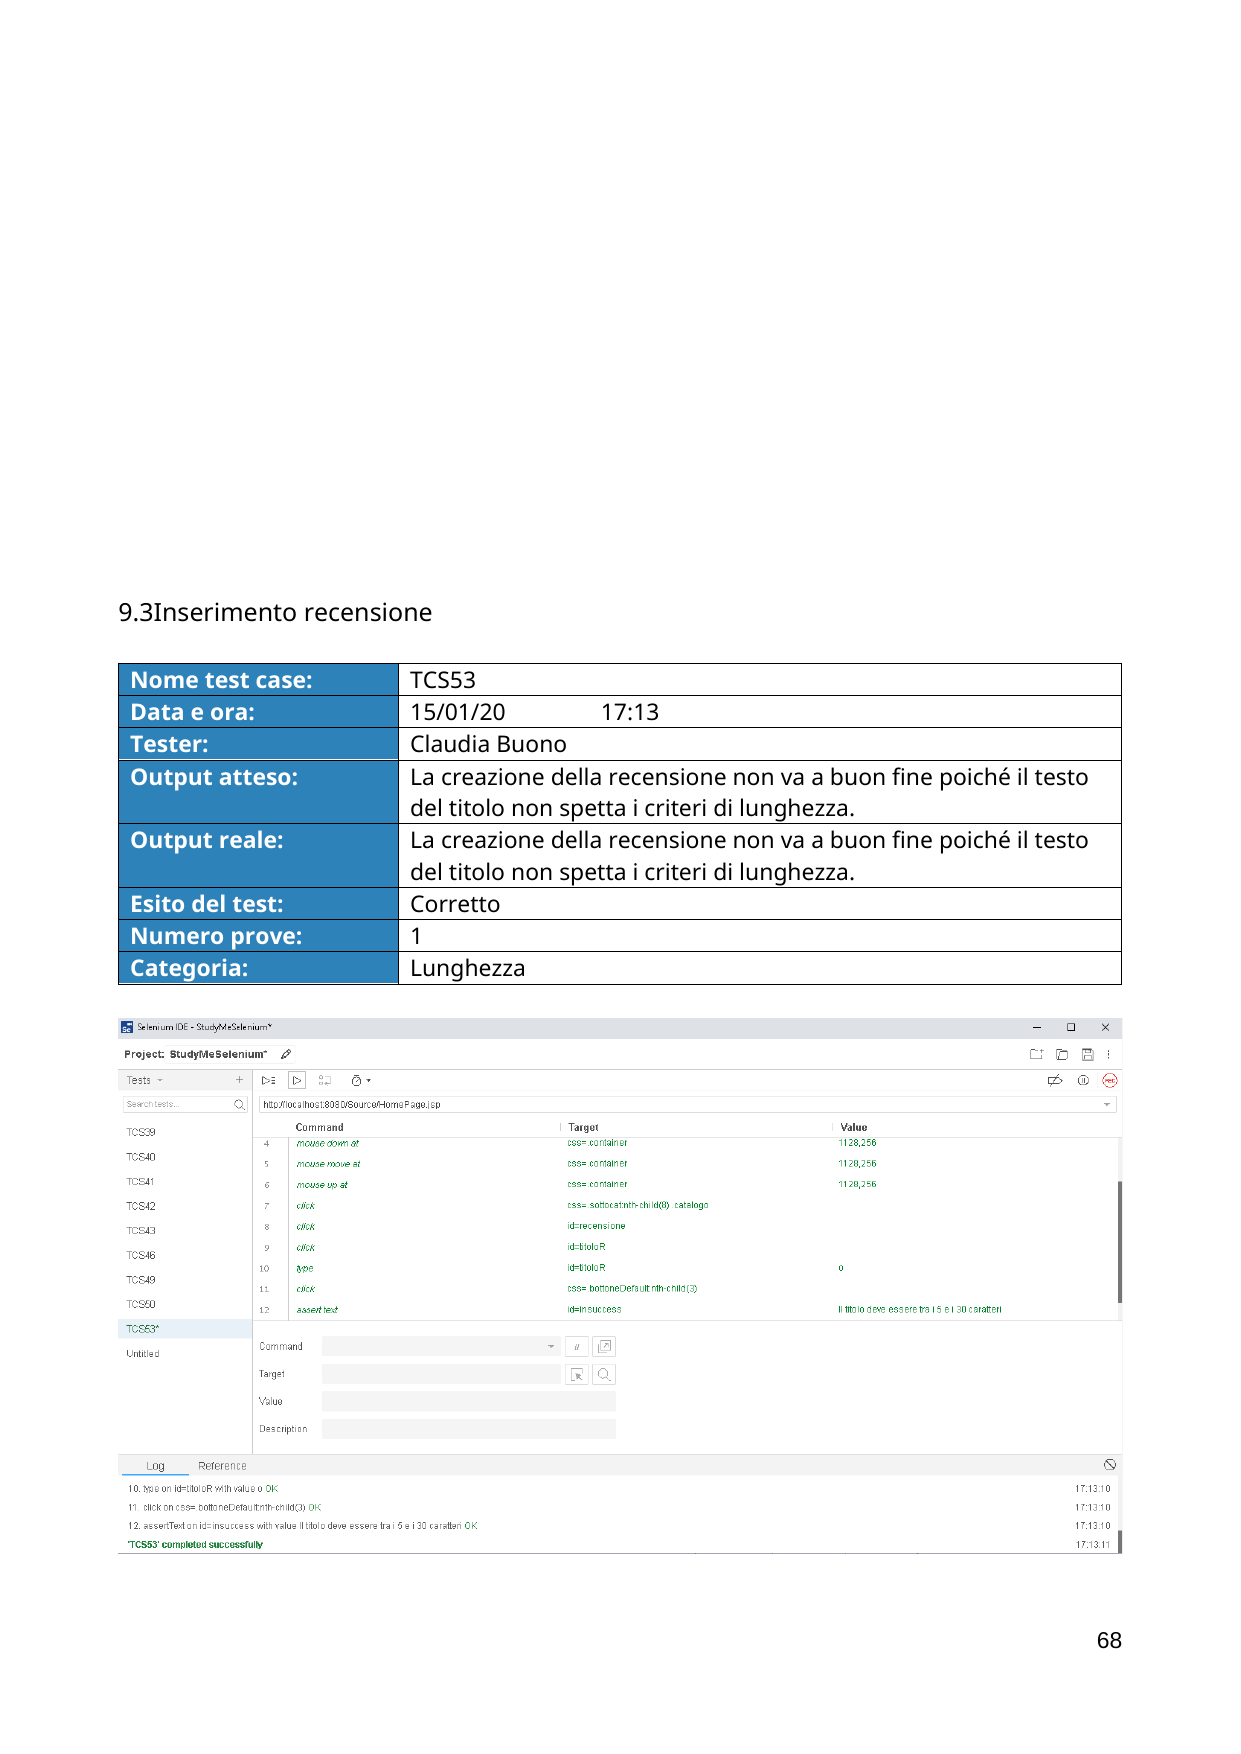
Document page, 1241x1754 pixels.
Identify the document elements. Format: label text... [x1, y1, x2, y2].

table_cell Claudia Buono [399, 728, 1121, 759]
table_header TCS53 [399, 664, 1121, 695]
table_cell Corretto [399, 888, 1121, 919]
table_cell Output reale: [119, 824, 398, 887]
table_cell Data e ora: [119, 696, 398, 727]
table_cell Esito del test: [119, 888, 398, 919]
table_cell Output atteso: [119, 761, 398, 823]
table_cell Numero prove: [119, 920, 398, 951]
table_cell La creazione della recensione non va a buon fine poiché il testo del titolo non spetta i criteri di lunghezza. [399, 824, 1121, 887]
picture [118, 1018, 1123, 1554]
subtitle 9.3Inserimento recensione [118, 594, 1122, 629]
table_cell Tester: [119, 728, 398, 759]
table_cell Categoria: [119, 952, 398, 983]
table_cell La creazione della recensione non va a buon fine poiché il testo del titolo non spetta i criteri di lunghezza. [399, 761, 1121, 823]
table_cell 15/01/20 17:13 [399, 696, 1121, 727]
table_header Nome test case: [119, 664, 398, 695]
table_cell 1 [399, 920, 1121, 951]
table_cell Lunghezza [399, 952, 1121, 983]
